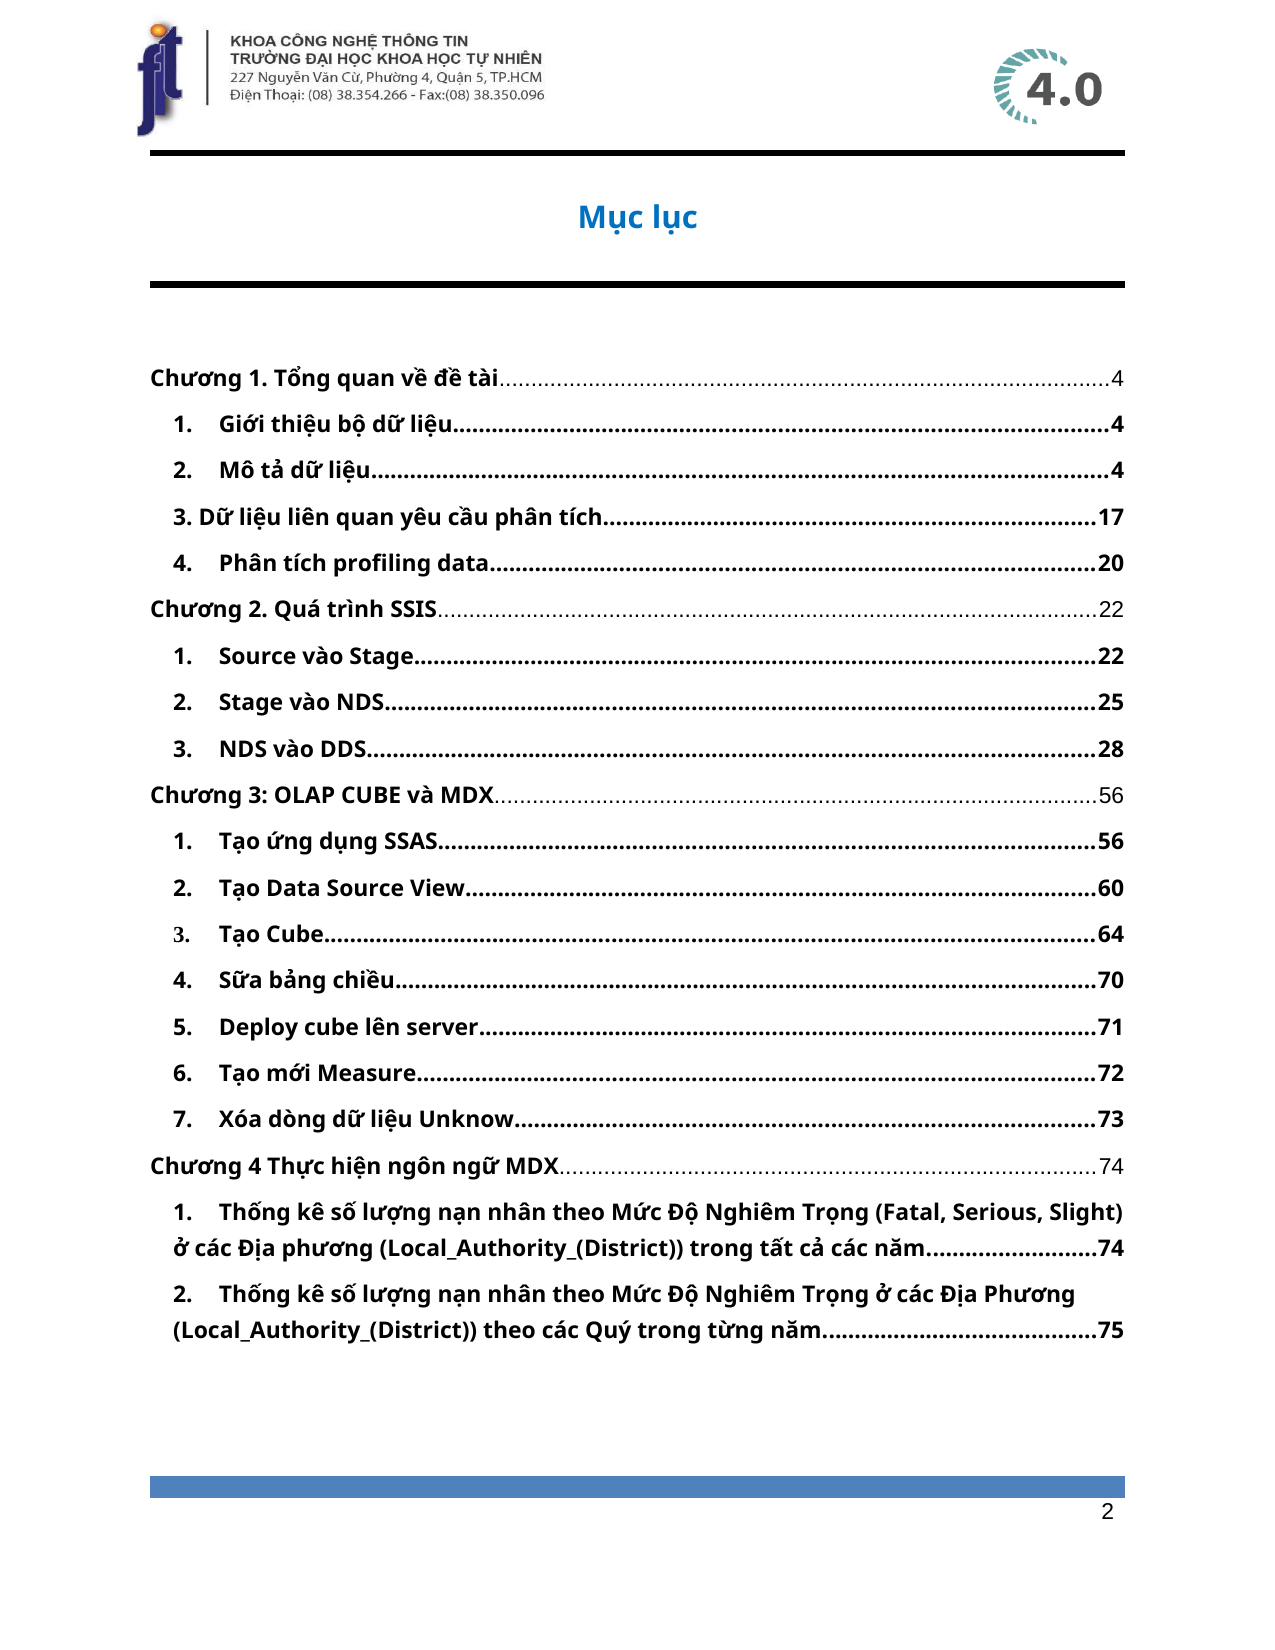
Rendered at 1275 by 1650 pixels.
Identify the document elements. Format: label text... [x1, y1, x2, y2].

text 2. Stage vào NDS 25 [173, 686, 1125, 717]
text 2. Thống kê số lượng nạn nhân theo Mức Độ Nghiêm Trọng ở các Địa Phương (Local_Authority_(District)) theo các Quý trong từng năm. 75 [173, 1278, 1125, 1346]
text 6. Tạo mới Measure 72 [173, 1057, 1125, 1088]
text 4. Phân tích profiling data 20 [173, 547, 1125, 578]
text 1. Tạo ứng dụng SSAS 56 [173, 825, 1125, 856]
text 1. Source vào Stage 22 [173, 640, 1125, 671]
text Chương 1. Tổng quan về đề tài 4 [150, 362, 1125, 393]
text 1. Giới thiệu bộ dữ liệu 4 [173, 408, 1125, 439]
text 5. Deploy cube lên server 71 [173, 1011, 1125, 1042]
text 3. NDS vào DDS 28 [173, 732, 1125, 764]
text Chương 3: OLAP CUBE và MDX 56 [150, 779, 1125, 810]
text 1. Thống kê số lượng nạn nhân theo Mức Độ Nghiêm Trọng (Fatal, Serious, Slight) ở các Địa phương (Local_Authority_(District)) trong tất cả các năm. 74 [173, 1196, 1125, 1263]
text 7. Xóa dòng dữ liệu Unknow 73 [173, 1103, 1125, 1134]
text 3. Tạo Cube 64 [173, 918, 1125, 949]
text 2. Tạo Data Source View 60 [173, 872, 1125, 903]
text Chương 4 Thực hiện ngôn ngữ MDX 74 [150, 1150, 1125, 1181]
text 3. Dữ liệu liên quan yêu cầu phân tích 17 [173, 501, 1125, 532]
text 4. Sữa bảng chiều 70 [173, 964, 1125, 996]
text 2. Mô tả dữ liệu 4 [173, 454, 1125, 486]
picture [114, 14, 577, 158]
text Chương 2. Quá trình SSIS 22 [150, 593, 1125, 625]
picture [967, 41, 1130, 131]
title Mục lục [150, 187, 1125, 238]
